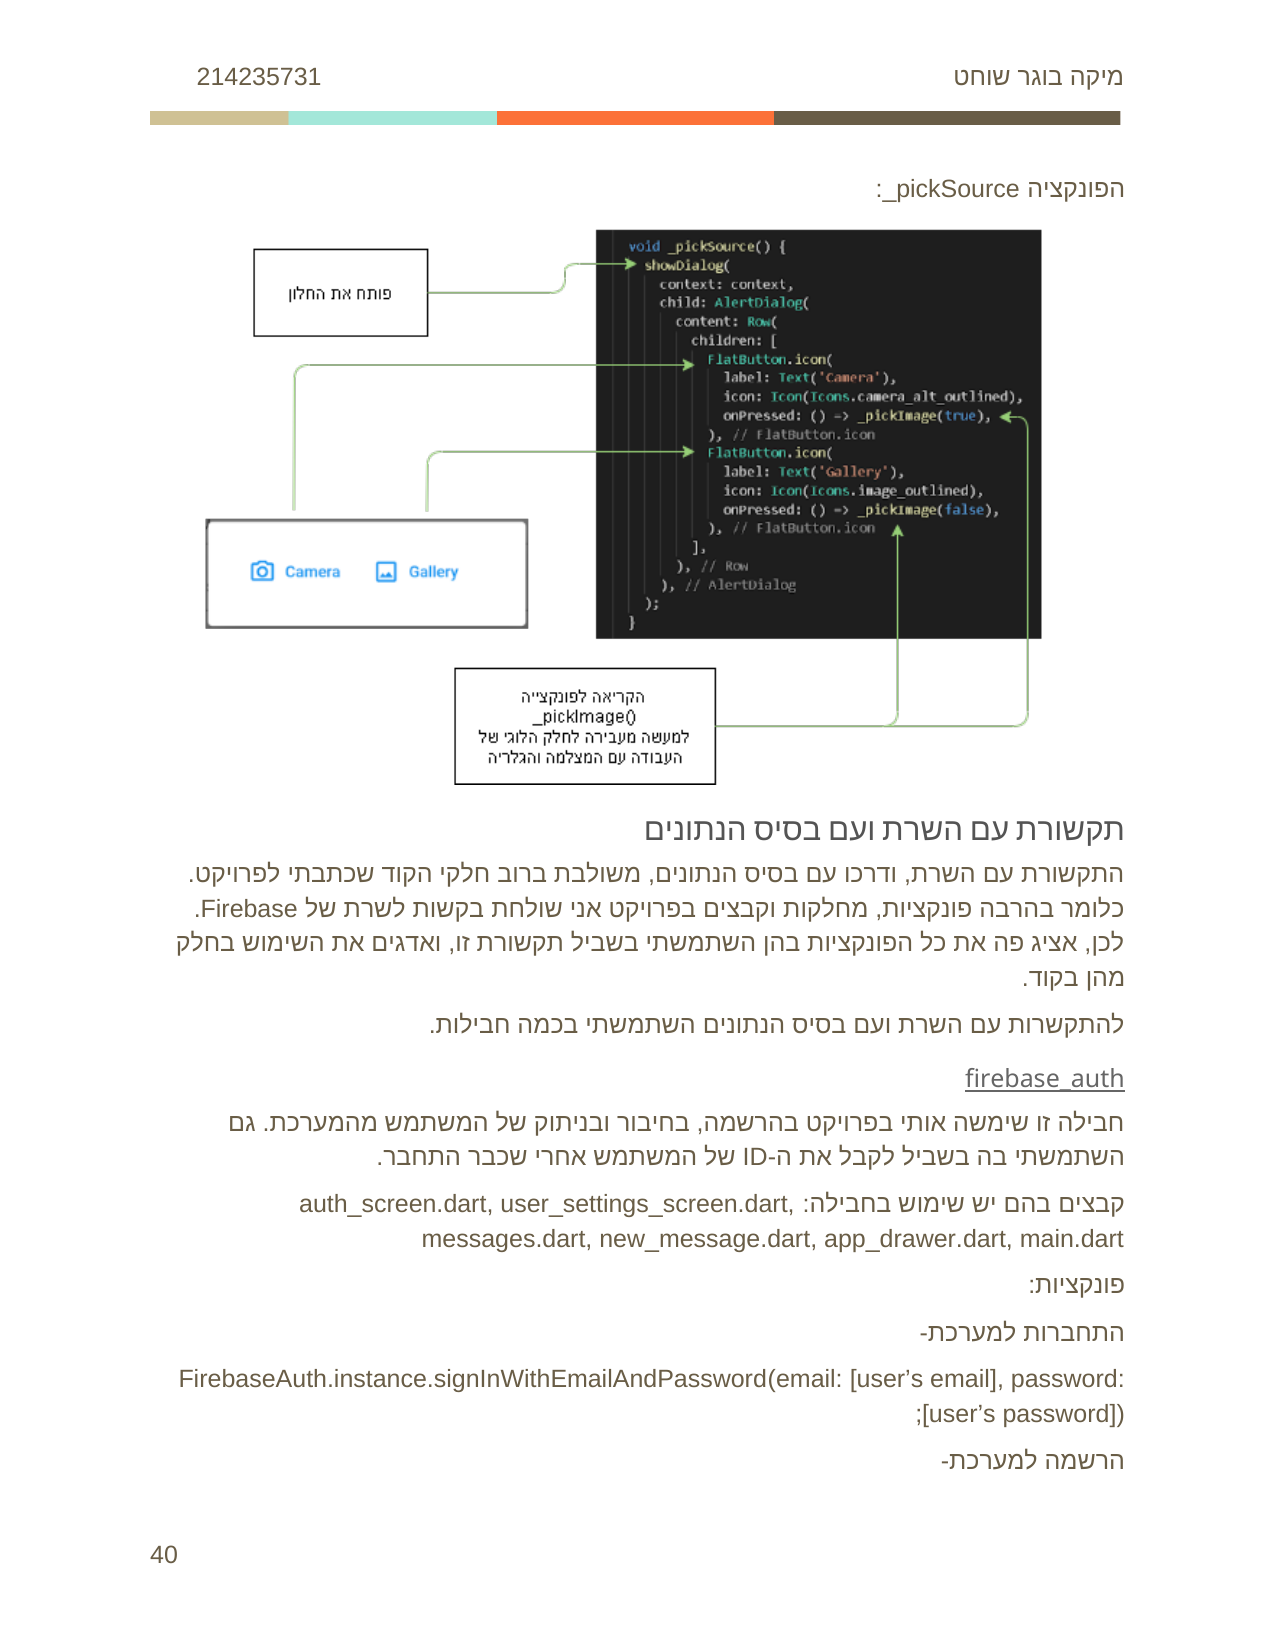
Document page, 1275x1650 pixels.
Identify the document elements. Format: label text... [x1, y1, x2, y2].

text התקשורת עם השרת, ודרכו עם בסיס הנתונים, משולבת ברוב חלקי הקוד שכתבתי לפרויקט. כלומר בהרבה פונקציות, מחלקות וקבצים בפרויקט אני שולחת בקשות לשרת של Firebase. לכן, אציג פה את כל הפונקציות בהן השתמשתי בשביל תקשורת זו, ואדגים את השימוש בחלק מהן בקוד. [150, 859, 1125, 992]
text הרשמה למערכת- [150, 1446, 1125, 1475]
picture [150, 111, 1121, 125]
text FirebaseAuth.instance.signInWithEmailAndPassword(email: [user’s email], password: [user’s password]); [150, 1364, 1125, 1428]
text הפונקציה pickSource_: [150, 174, 1125, 202]
text קבצים בהם יש שימוש בחבילה: auth_screen.dart, user_settings_screen.dart, messages.dart, new_message.dart, app_drawer.dart, main.dart [150, 1189, 1125, 1252]
subtitle תקשורת עם השרת ועם בסיס הנתונים [150, 811, 1125, 847]
text התחברות למערכת- [150, 1317, 1125, 1346]
subtitle firebase_auth [150, 1061, 1125, 1095]
picture [203, 220, 1072, 785]
text פונקציות: [150, 1271, 1125, 1299]
text חבילה זו שימשה אותי בפרויקט בהרשמה, בחיבור ובניתוק של המשתמש מהמערכת. גם השתמשתי בה בשביל לקבל את ה-ID של המשתמש אחרי שכבר התחבר. [150, 1108, 1125, 1171]
text להתקשרות עם השרת ועם בסיס הנתונים השתמשתי בכמה חבילות. [150, 1010, 1125, 1039]
